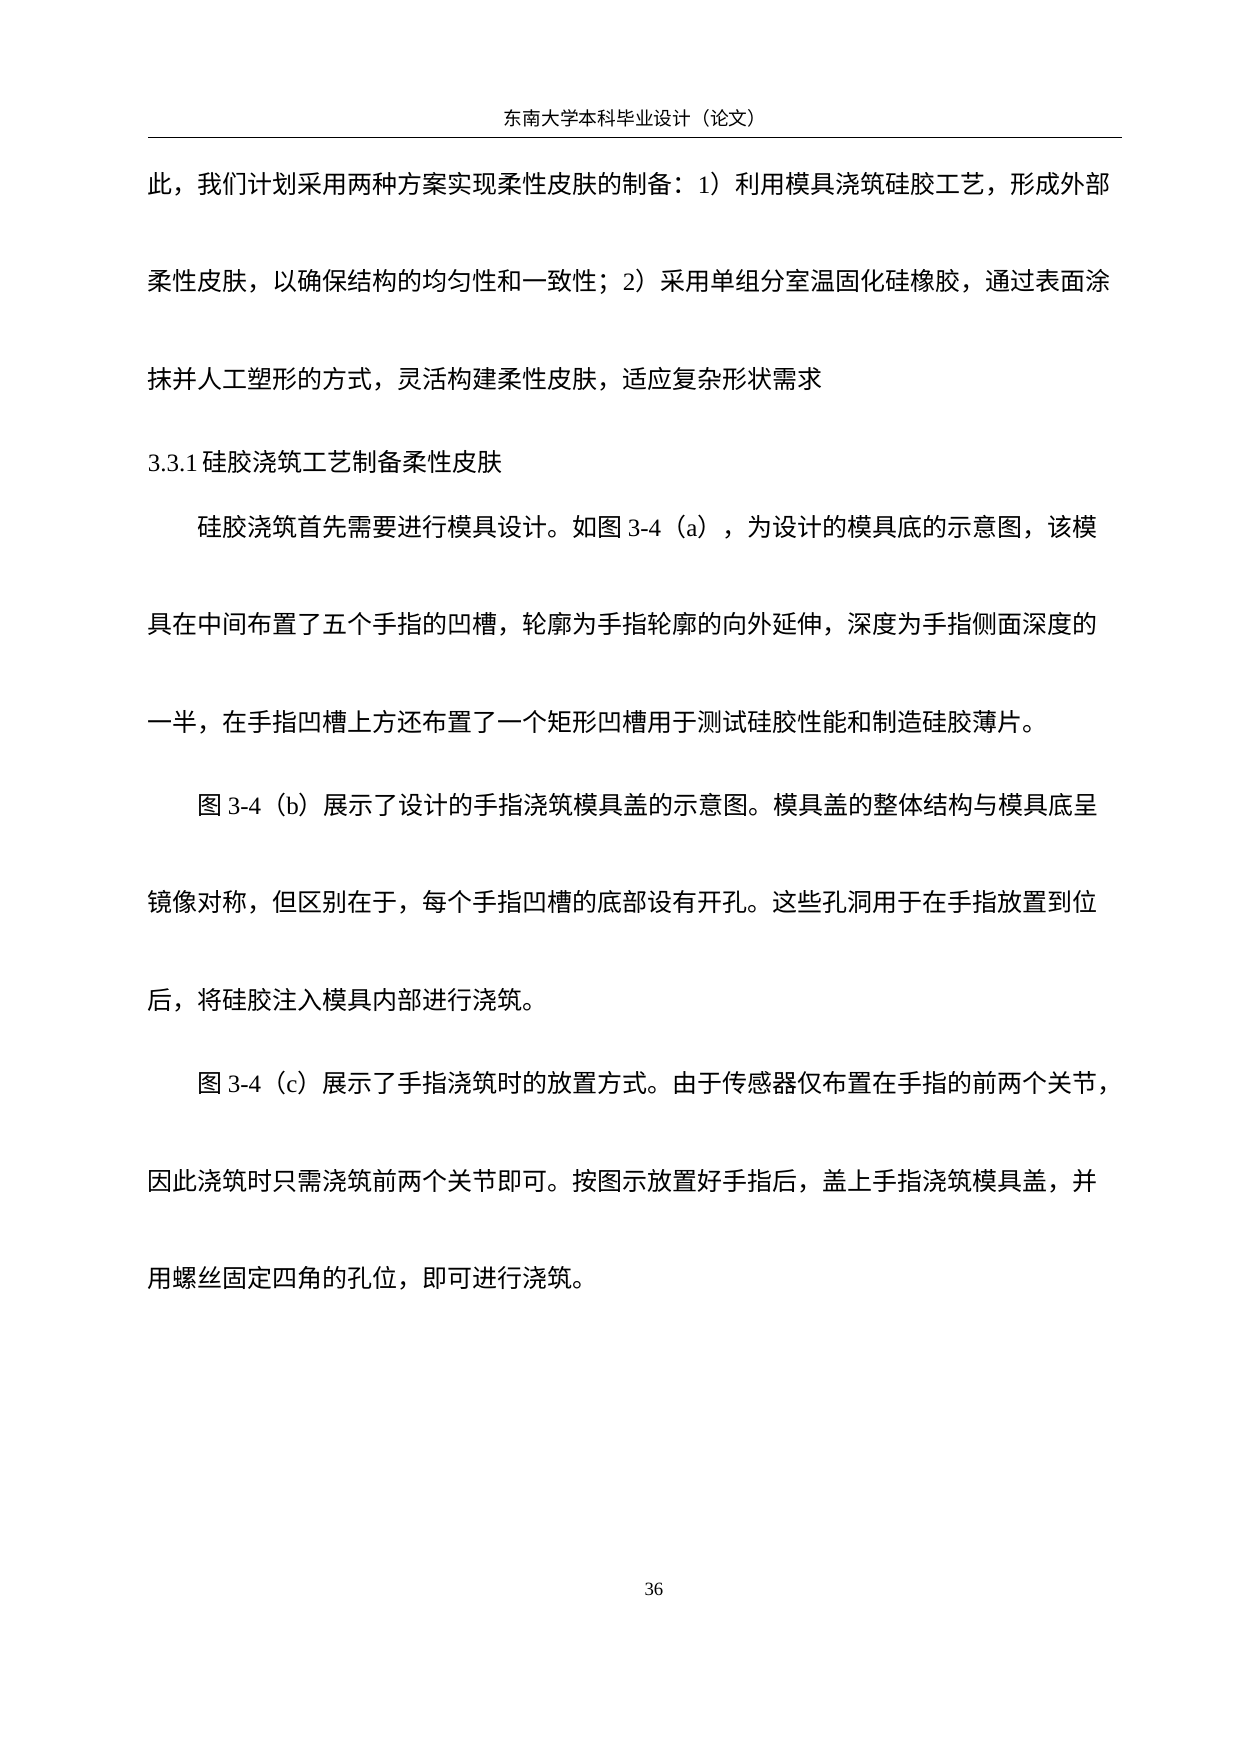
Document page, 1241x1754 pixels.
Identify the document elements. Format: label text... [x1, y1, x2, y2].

text 图3-4（b）展示了设计的手指浇筑模具盖的示意图。模具盖的整体结构与模具底呈镜像对称，但区别在于，每个手指凹槽的底部设有开孔。这些孔洞用于在手指放置到位后，将硅胶注入模具内部进行浇筑。 [148, 771, 1122, 1031]
text 3.3.1硅胶浇筑工艺制备柔性皮肤 [148, 428, 1122, 493]
text 图3-4（c）展示了手指浇筑时的放置方式。由于传感器仅布置在手指的前两个关节，因此浇筑时只需浇筑前两个关节即可。按图示放置好手指后，盖上手指浇筑模具盖，并用螺丝固定四角的孔位，即可进行浇筑。 [148, 1049, 1122, 1309]
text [148, 150, 1122, 410]
text 硅胶浇筑首先需要进行模具设计。如图3-4（a），为设计的模具底的示意图，该模具在中间布置了五个手指的凹槽，轮廓为手指轮廓的向外延伸，深度为手指侧面深度的一半，在手指凹槽上方还布置了一个矩形凹槽用于测试硅胶性能和制造硅胶薄片。 [148, 493, 1122, 753]
